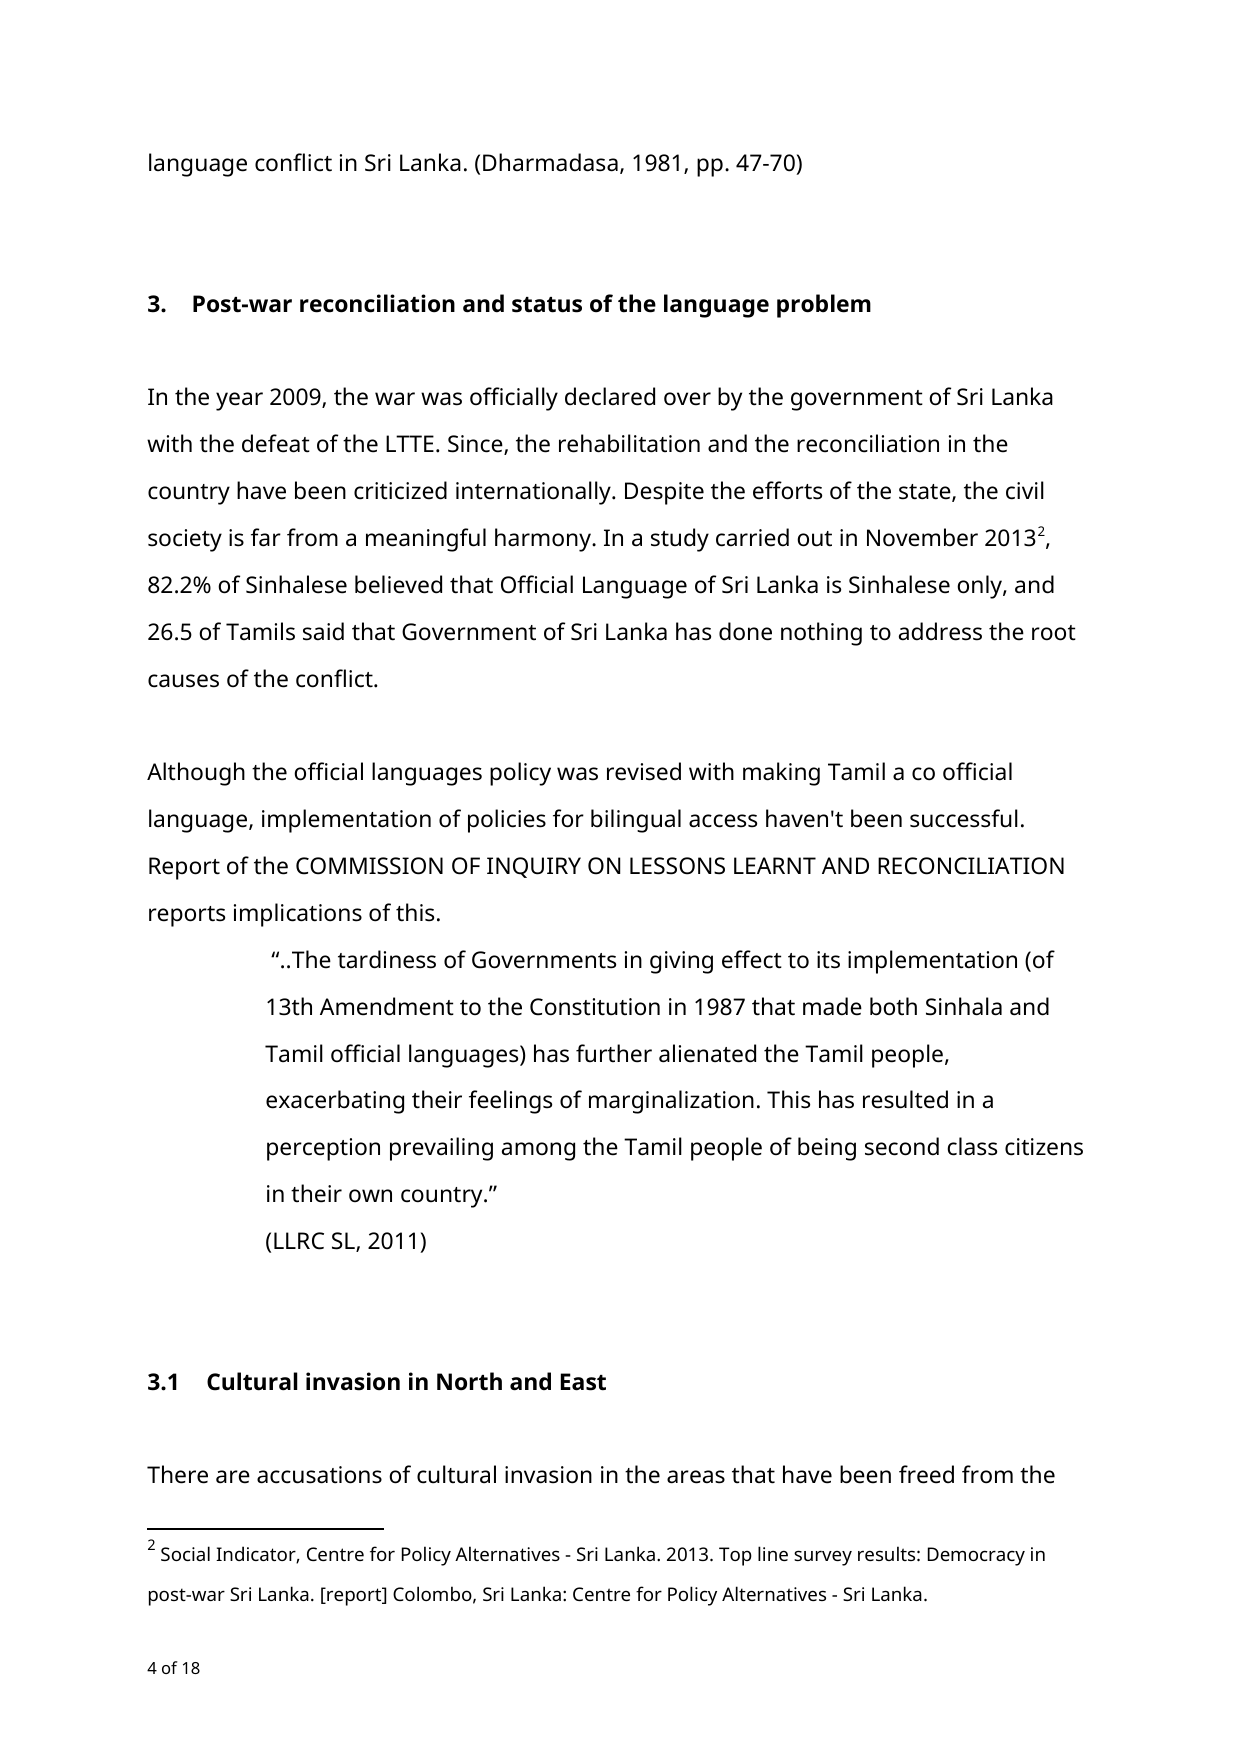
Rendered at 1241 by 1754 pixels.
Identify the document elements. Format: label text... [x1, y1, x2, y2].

text In the year 2009, the war was officially declared over by the government of Sri Lanka with the defeat of the LTTE. Since, the rehabilitation and the reconciliation in the country have been criticized internationally. Despite the efforts of the state, the civil society is far from a meaningful harmony. In a study carried out in November 2013, 82.2% of Sinhalese believed that Official Language of Sri Lanka is Sinhalese only, and 26.5 of Tamils said that Government of Sri Lanka has done nothing to address the root causes of the conflict. [147, 381, 1093, 694]
text (LLRC SL, 2011) [265, 1225, 1093, 1256]
text “..The tardiness of Governments in giving effect to its implementation (of 13th Amendment to the Constitution in 1987 that made both Sinhala and Tamil official languages) has further alienated the Tamil people, exacerbating their feelings of marginalization. This has resulted in a perception prevailing among the Tamil people of being second class citizens in their own country.” [265, 944, 1093, 1209]
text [147, 1459, 1093, 1491]
text Although the official languages policy was revised with making Tamil a co official language, implementation of policies for bilingual access haven't been successful. Report of the COMMISSION OF INQUIRY ON LESSONS LEARNT AND RECONCILIATION reports implications of this. [147, 756, 1093, 928]
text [147, 147, 1093, 178]
list Post-war reconciliation and status of the language problem [147, 288, 1093, 319]
list Cultural invasion in North and East [147, 1366, 1093, 1397]
